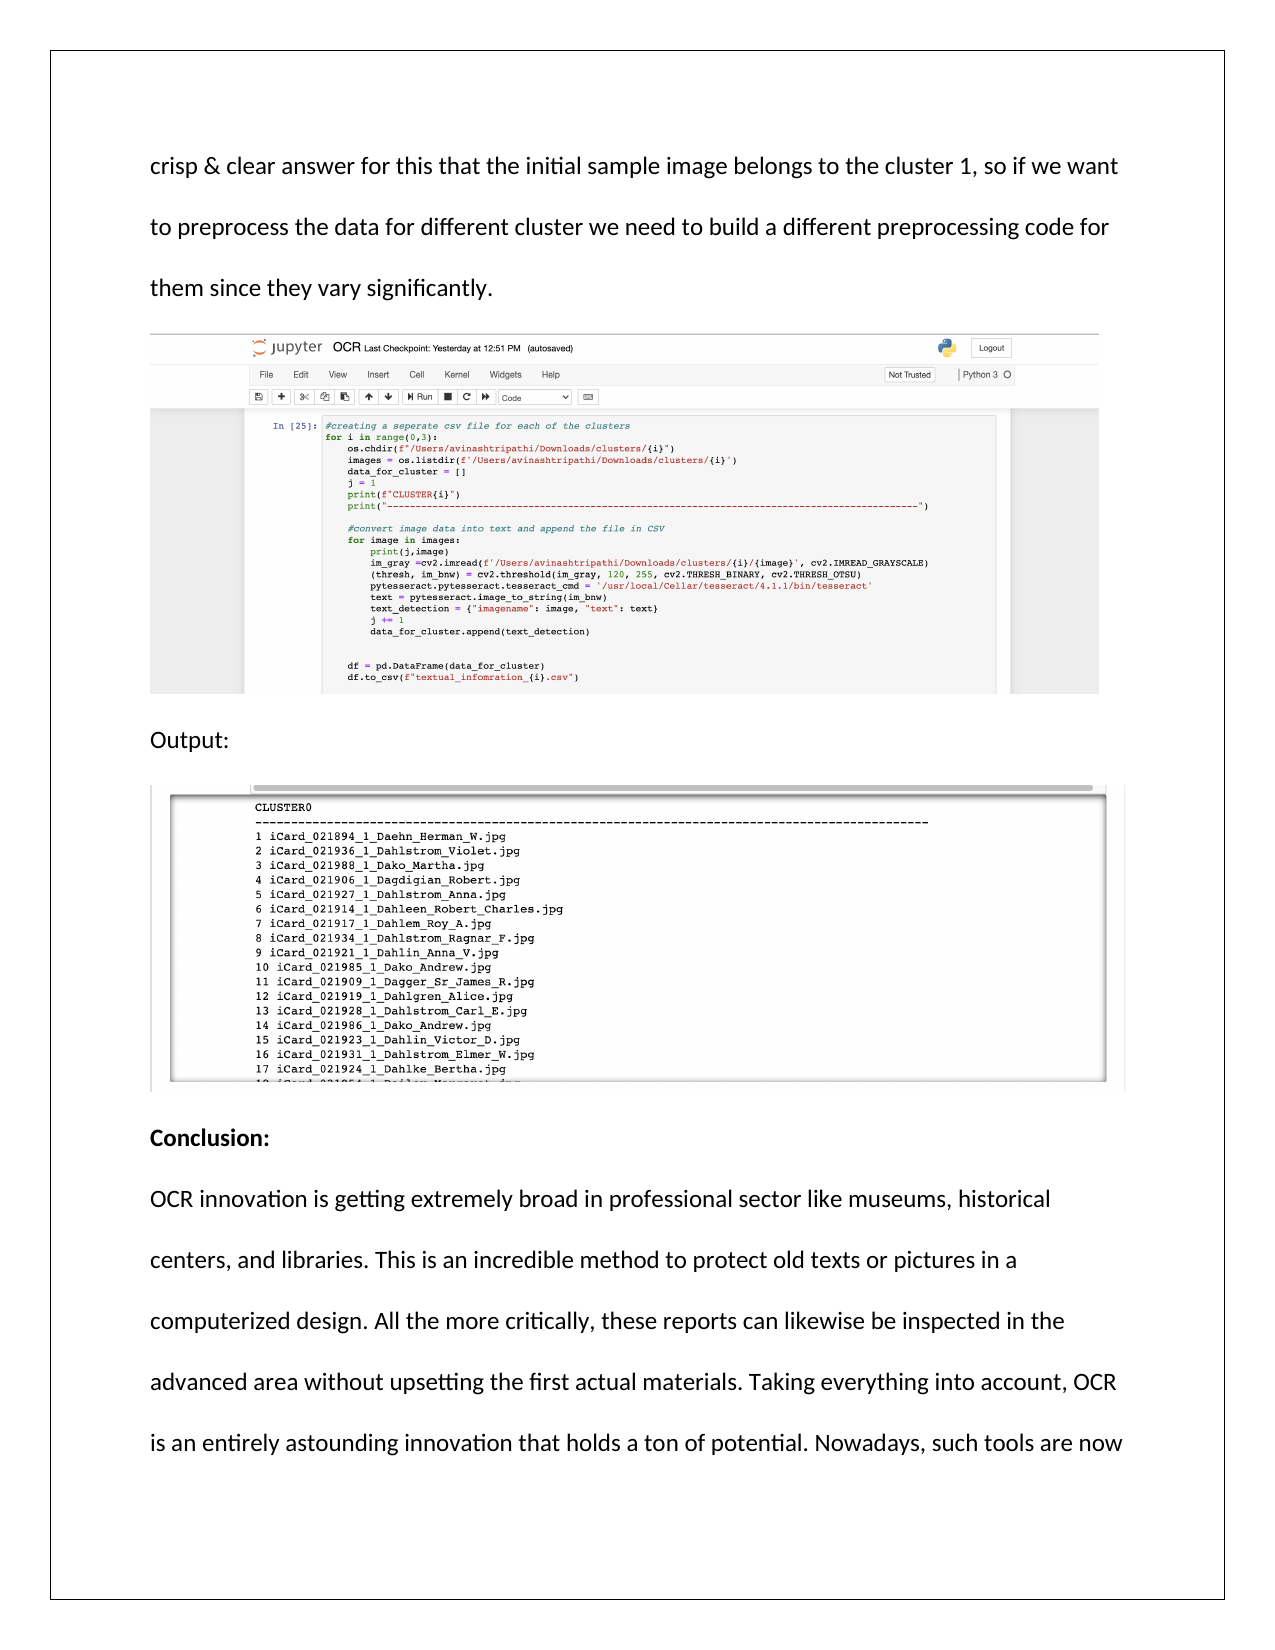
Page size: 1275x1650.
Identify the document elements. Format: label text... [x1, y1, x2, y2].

text Output: [150, 724, 1125, 755]
text Conclusion: [150, 1122, 1125, 1153]
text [150, 150, 1125, 303]
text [150, 1183, 1125, 1458]
picture [150, 785, 1125, 1092]
picture [150, 333, 1099, 694]
